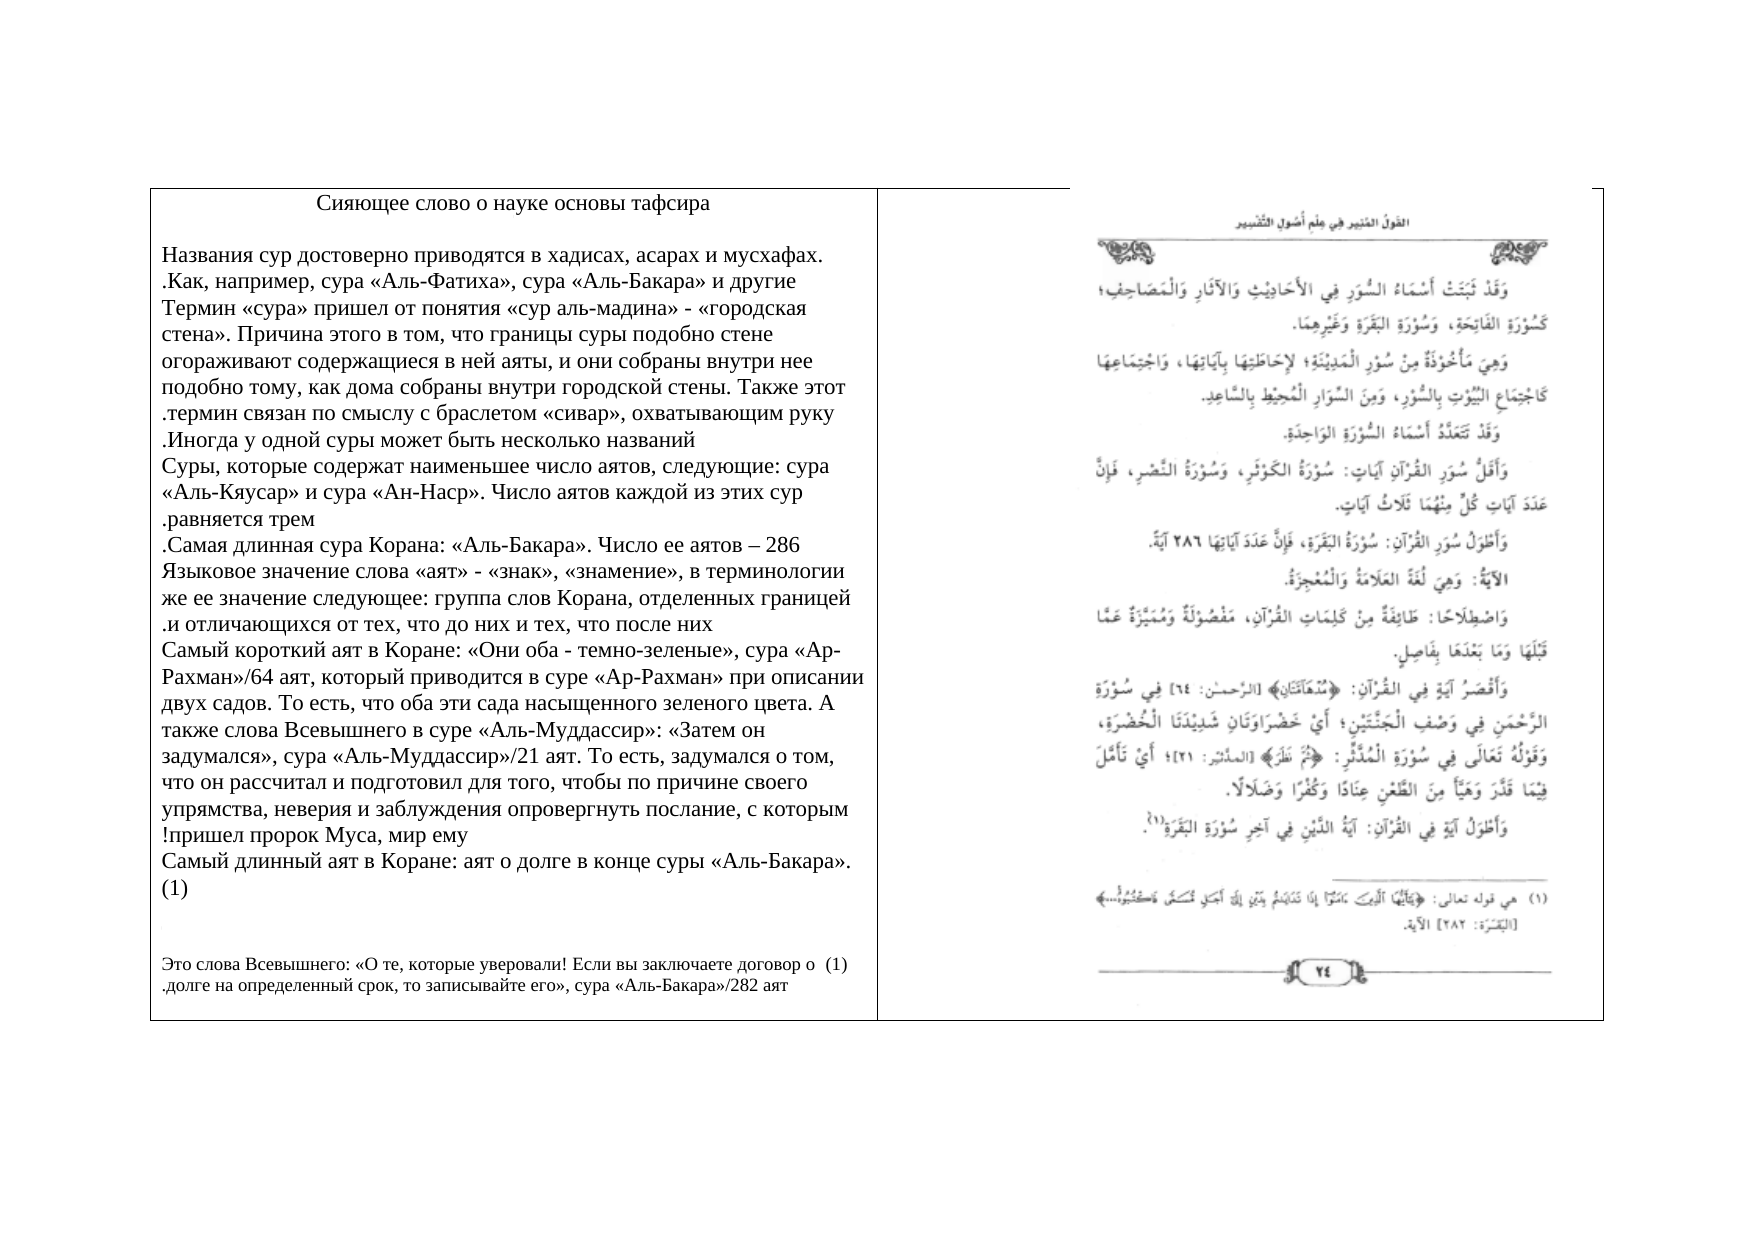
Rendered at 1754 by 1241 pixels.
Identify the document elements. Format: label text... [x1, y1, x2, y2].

table_header Сияющее слово о науке основы тафсира Названия сур достоверно приводятся в хадисах, асарах и мусхафах. Как, например, сура «Аль-Фатиха», сура «Аль-Бакара» и другие. Термин «сура» пришел от понятия «сур аль-мадина» - «городская стена». Причина этого в том, что границы суры подобно стене огораживают содержащиеся в ней аяты, и они собраны внутри нее подобно тому, как дома собраны внутри городской стены. Также этот термин связан по смыслу с браслетом «сивар», охватывающим руку. Иногда у одной суры может быть несколько названий. Суры, которые содержат наименьшее число аятов, следующие: сура «Аль-Кяусар» и сура «Ан-Наср». Число аятов каждой из этих сур равняется трем. Самая длинная сура Корана: «Аль-Бакара». Число ее аятов – 286. Языковое значение слова «аят» - «знак», «знамение», в терминологии же ее значение следующее: группа слов Корана, отделенных границей и отличающихся от тех, что до них и тех, что после них. Самый короткий аят в Коране: «Они оба - темно-зеленые», сура «Ар-Рахман»/64 аят, который приводится в суре «Ар-Рахман» при описании двух садов. То есть, что оба эти сада насыщенного зеленого цвета. А также слова Всевышнего в суре «Аль-Муддассир»: «Затем он задумался», сура «Аль-Муддассир»/21 аят. То есть, задумался о том, что он рассчитал и подготовил для того, чтобы по причине своего упрямства, неверия и заблуждения опровергнуть послание, с которым пришел пророк Муса, мир ему! Самый длинный аят в Коране: аят о долге в конце суры «Аль-Бакара». (1) (1) Это слова Всевышнего: «О те, которые уверовали! Если вы заключаете договор о долге на определенный срок, то записывайте его», сура «Аль-Бакара»/282 аят. [151, 189, 877, 1020]
table_header [1592, 189, 1603, 1020]
picture [1070, 188, 1592, 1020]
table_header [878, 189, 1070, 1020]
